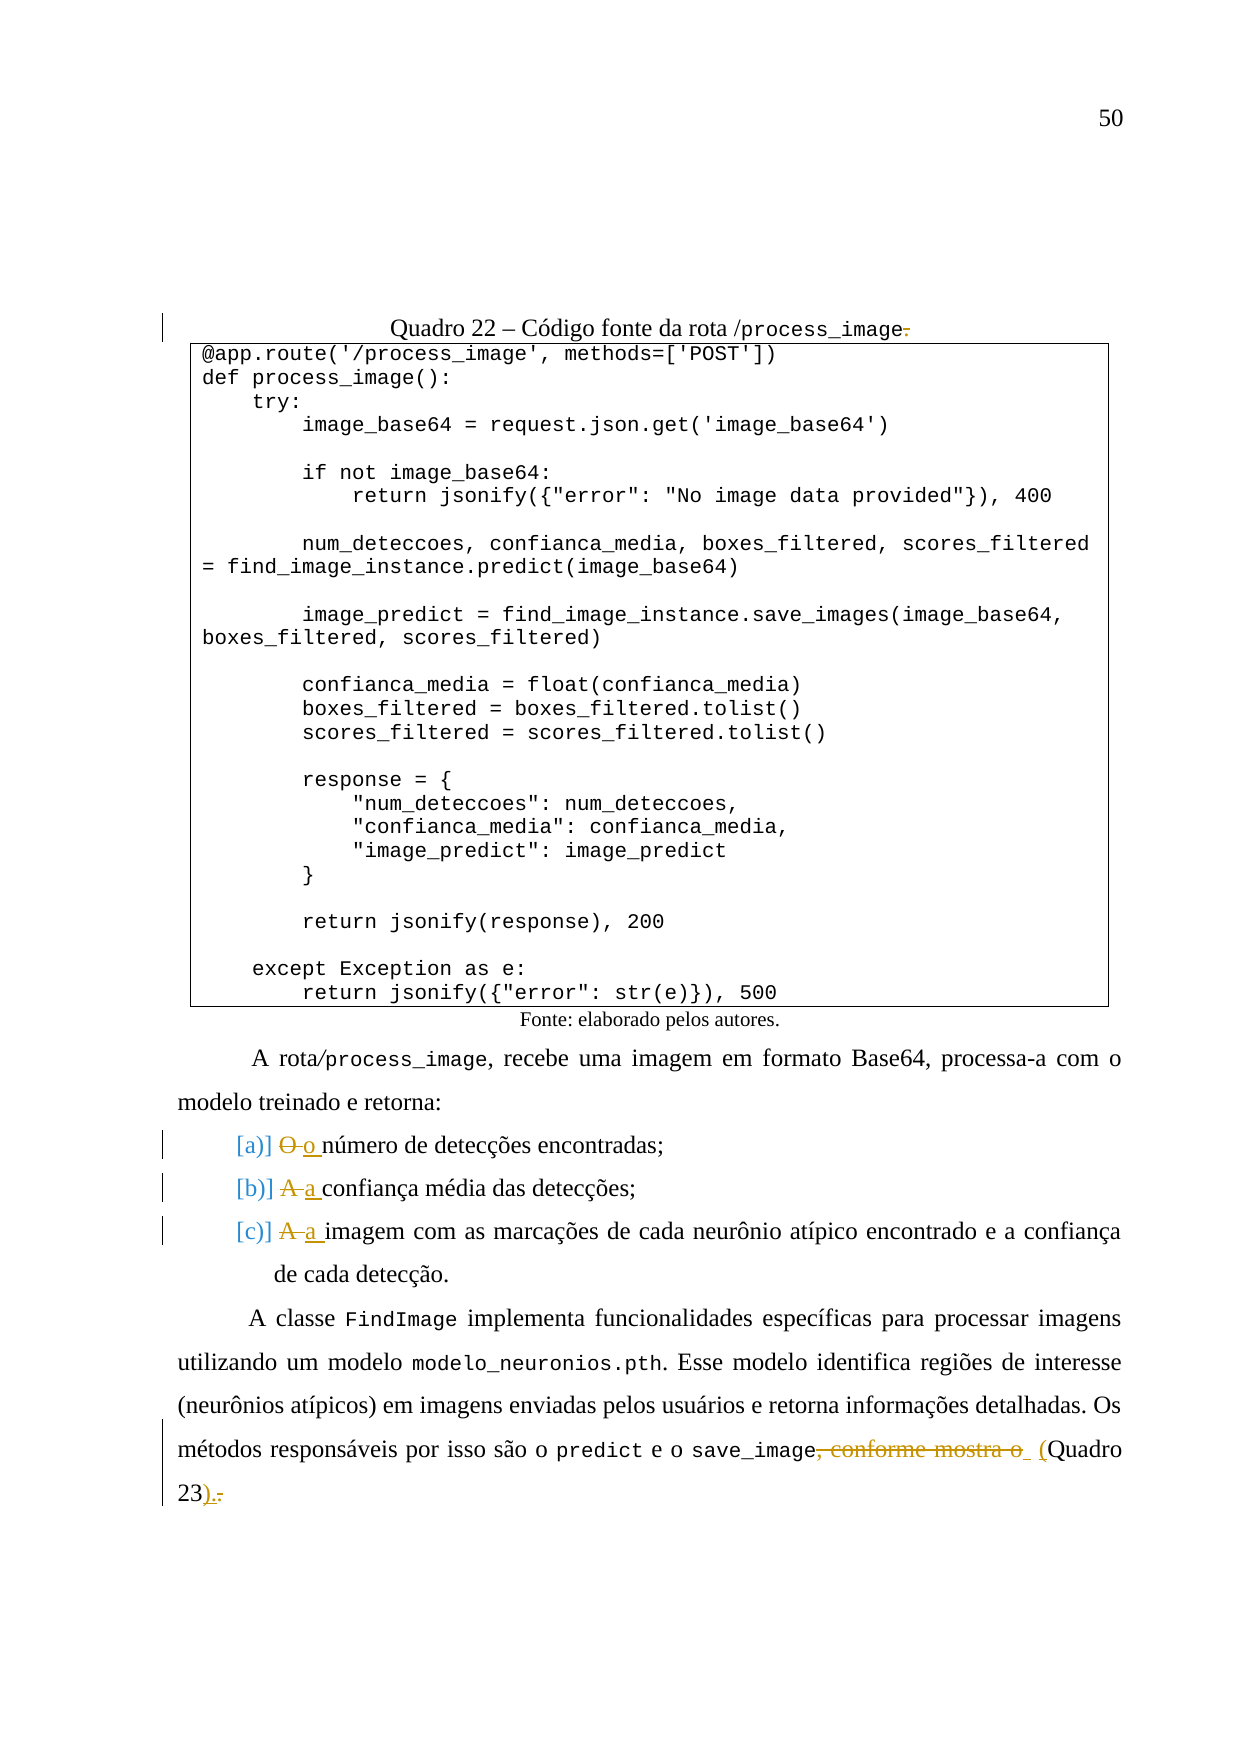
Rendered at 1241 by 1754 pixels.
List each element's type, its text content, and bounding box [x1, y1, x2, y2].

list confiança média das detecções; [236, 1173, 1122, 1202]
list número de detecções encontradas; [236, 1130, 1122, 1159]
text Fonte: elaborado pelos autores. [177, 1007, 1122, 1031]
text A rota/process_image, recebe uma imagem em formato Base64, processa-a com o modelo treinado e retorna: [177, 1043, 1122, 1116]
text A classe FindImage implementa funcionalidades específicas para processar imagens utilizando um modelo modelo_neuronios.pth. Esse modelo identifica regiões de interesse (neurônios atípicos) em imagens enviadas pelos usuários e retorna informações detalhadas. Os métodos responsáveis por isso são o predict e o save_image Quadro 23 [177, 1303, 1122, 1506]
list imagem com as marcações de cada neurônio atípico encontrado e a confiança de cada detecção. [236, 1216, 1122, 1288]
table_header @app.route('/process_image', methods=['POST']) def process_image(): try: image_base64 = request.json.get('image_base64') if not image_base64: return jsonify({"error": "No image data provided"}), 400 num_deteccoes, confianca_media, boxes_filtered, scores_filtered = find_image_instance.predict(image_base64) image_predict = find_image_instance.save_images(image_base64, boxes_filtered, scores_filtered) confianca_media = float(confianca_media) boxes_filtered = boxes_filtered.tolist() scores_filtered = scores_filtered.tolist() response = { "num_deteccoes": num_deteccoes, "confianca_media": confianca_media, "image_predict": image_predict } return jsonify(response), 200 except Exception as e: return jsonify({"error": str(e)}), 500 [191, 344, 1108, 1006]
